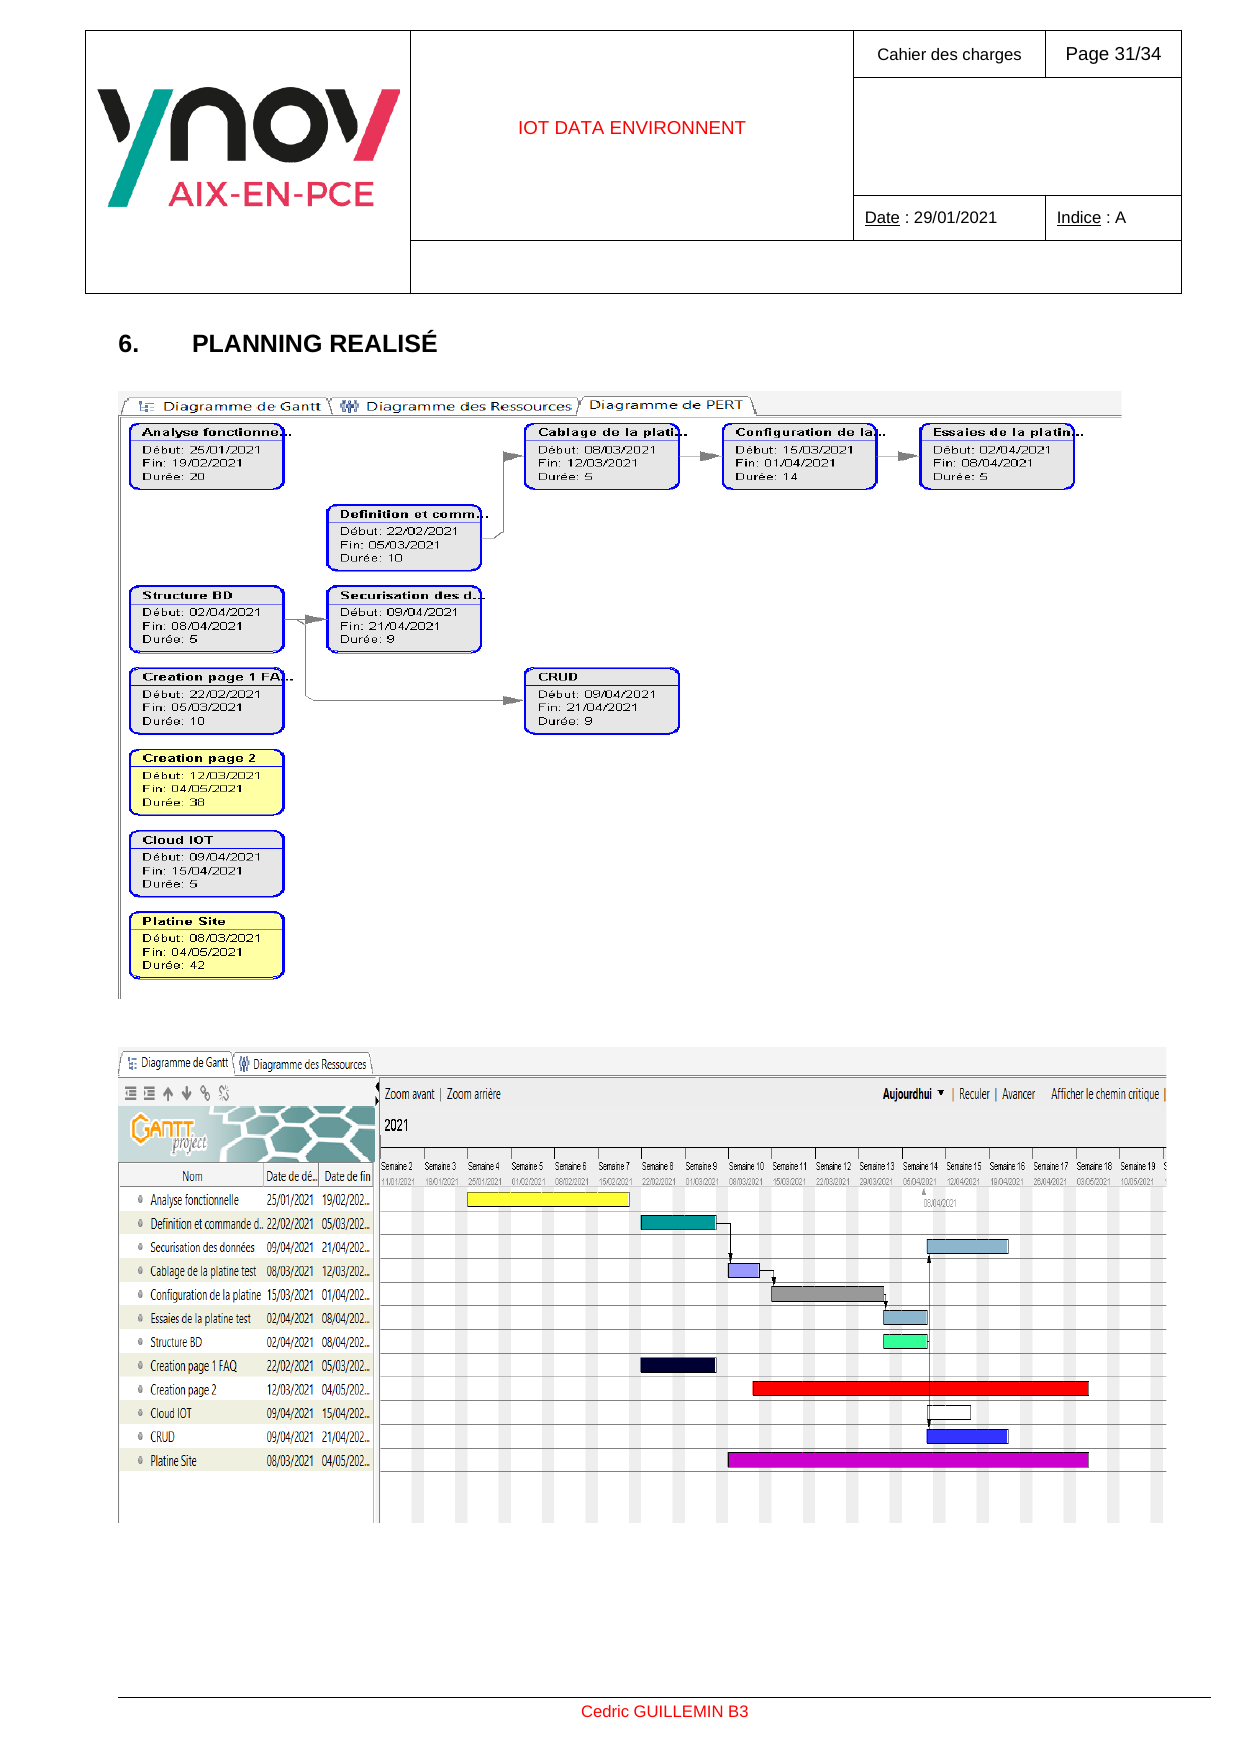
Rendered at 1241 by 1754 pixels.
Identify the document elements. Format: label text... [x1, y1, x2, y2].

picture [118, 1047, 1167, 1523]
subtitle planning realisé [118, 329, 1167, 358]
picture [97, 87, 400, 207]
picture [118, 391, 1122, 999]
